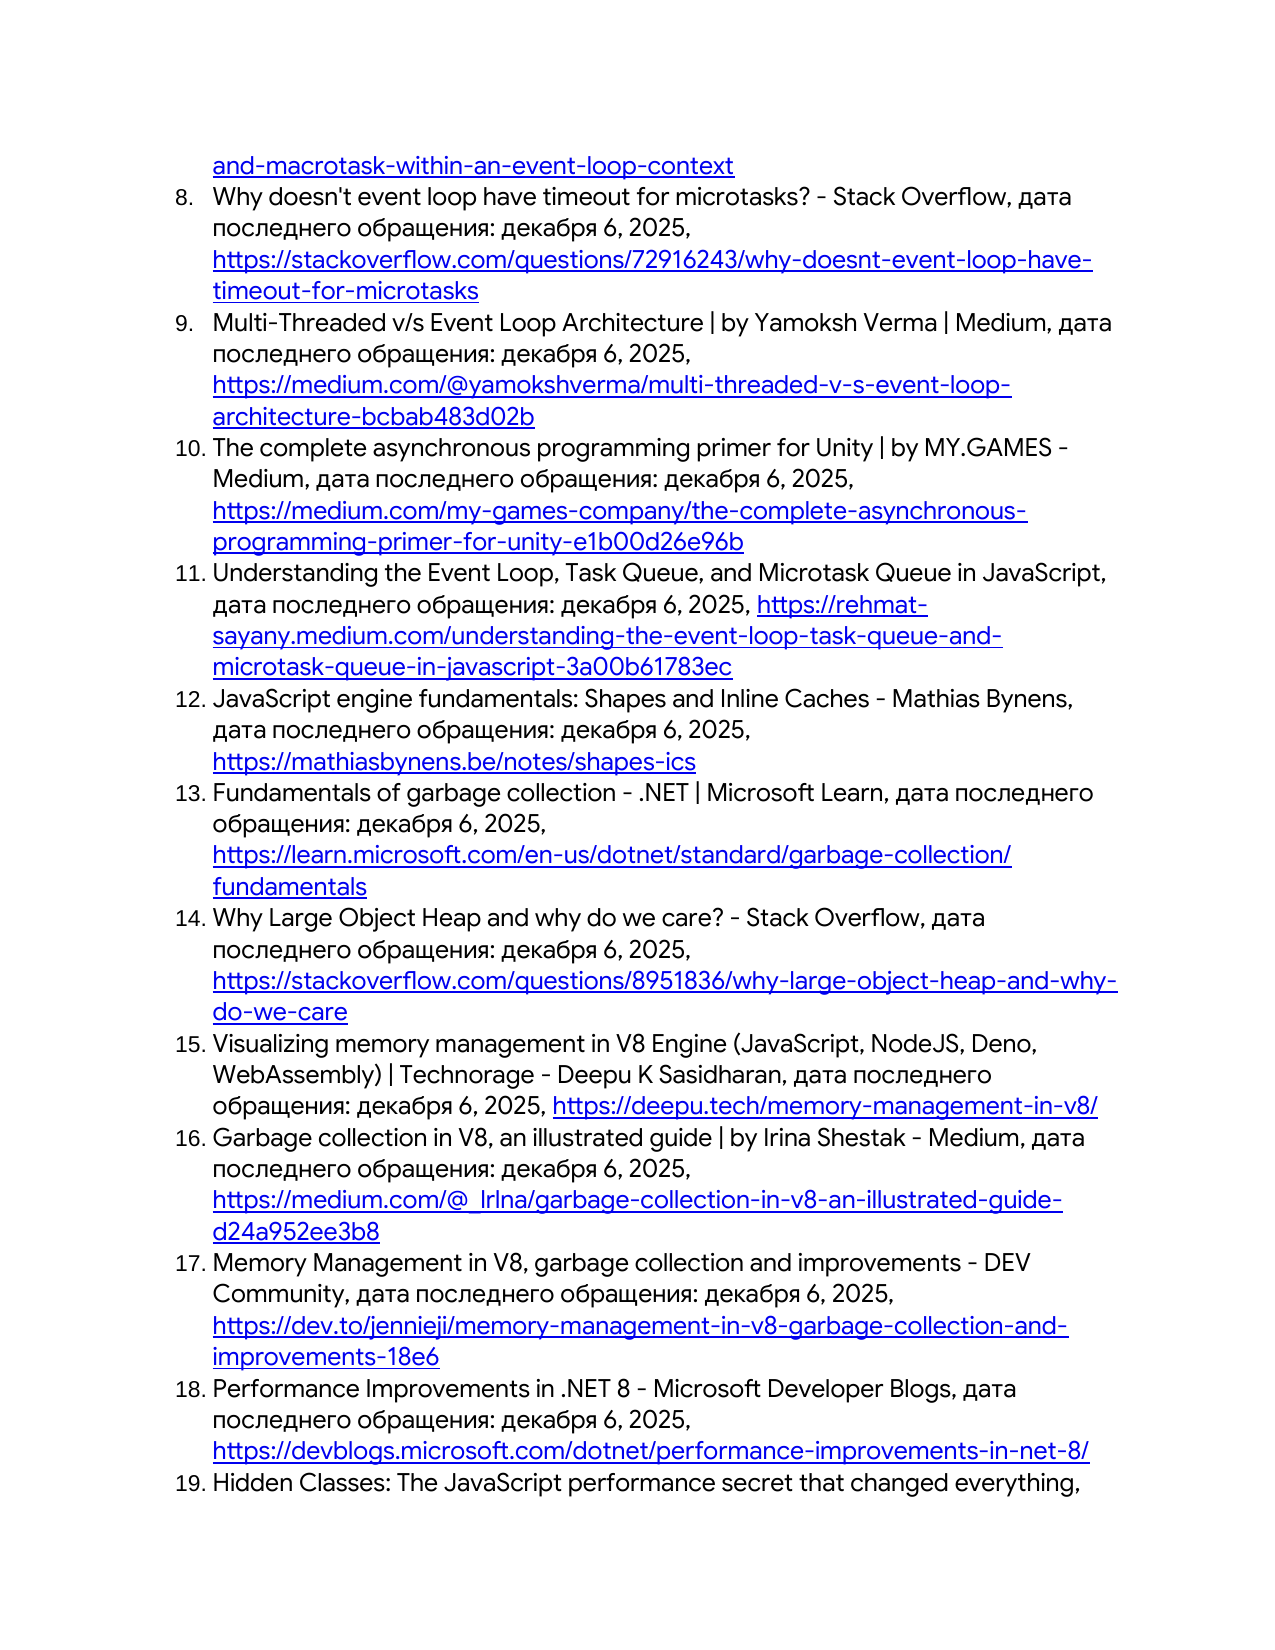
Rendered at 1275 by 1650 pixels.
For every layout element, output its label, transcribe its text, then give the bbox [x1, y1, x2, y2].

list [175, 150, 1125, 181]
list Memory Management in V8, garbage collection and improvements - DEV Community, дата последнего обращения: декабря 6, 2025, https://dev.to/jennieji/memory-management-in-v8-garbage-collection-and-improvements-18e6 [175, 1247, 1125, 1373]
list Multi-Threaded v/s Event Loop Architecture | by Yamoksh Verma | Medium, дата последнего обращения: декабря 6, 2025, https://medium.com/@yamokshverma/multi-threaded-v-s-event-loop-architecture-bcbab483d02b [175, 307, 1125, 432]
list Understanding the Event Loop, Task Queue, and Microtask Queue in JavaScript, дата последнего обращения: декабря 6, 2025, https://rehmat-sayany.medium.com/understanding-the-event-loop-task-queue-and-microtask-queue-in-javascript-3a00b61783ec [175, 558, 1125, 683]
list JavaScript engine fundamentals: Shapes and Inline Caches - Mathias Bynens, дата последнего обращения: декабря 6, 2025, https://mathiasbynens.be/notes/shapes-ics [175, 683, 1125, 777]
list Fundamentals of garbage collection - .NET | Microsoft Learn, дата последнего обращения: декабря 6, 2025, https://learn.microsoft.com/en-us/dotnet/standard/garbage-collection/fundamentals [175, 777, 1125, 902]
list Performance Improvements in .NET 8 - Microsoft Developer Blogs, дата последнего обращения: декабря 6, 2025, https://devblogs.microsoft.com/dotnet/performance-improvements-in-net-8/ [175, 1373, 1125, 1467]
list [175, 1467, 1125, 1498]
list Why doesn't event loop have timeout for microtasks? - Stack Overflow, дата последнего обращения: декабря 6, 2025, https://stackoverflow.com/questions/72916243/why-doesnt-event-loop-have-timeout-for-microtasks [175, 181, 1125, 307]
list Why Large Object Heap and why do we care? - Stack Overflow, дата последнего обращения: декабря 6, 2025, https://stackoverflow.com/questions/8951836/why-large-object-heap-and-why-do-we-care [175, 902, 1125, 1028]
list Visualizing memory management in V8 Engine (JavaScript, NodeJS, Deno, WebAssembly) | Technorage - Deepu K Sasidharan, дата последнего обращения: декабря 6, 2025, https://deepu.tech/memory-management-in-v8/ [175, 1028, 1125, 1122]
list Garbage collection in V8, an illustrated guide | by Irina Shestak - Medium, дата последнего обращения: декабря 6, 2025, https://medium.com/@_lrlna/garbage-collection-in-v8-an-illustrated-guide-d24a952ee3b8 [175, 1122, 1125, 1247]
list The complete asynchronous programming primer for Unity | by MY.GAMES - Medium, дата последнего обращения: декабря 6, 2025, https://medium.com/my-games-company/the-complete-asynchronous-programming-primer-for-unity-e1b00d26e96b [175, 432, 1125, 558]
